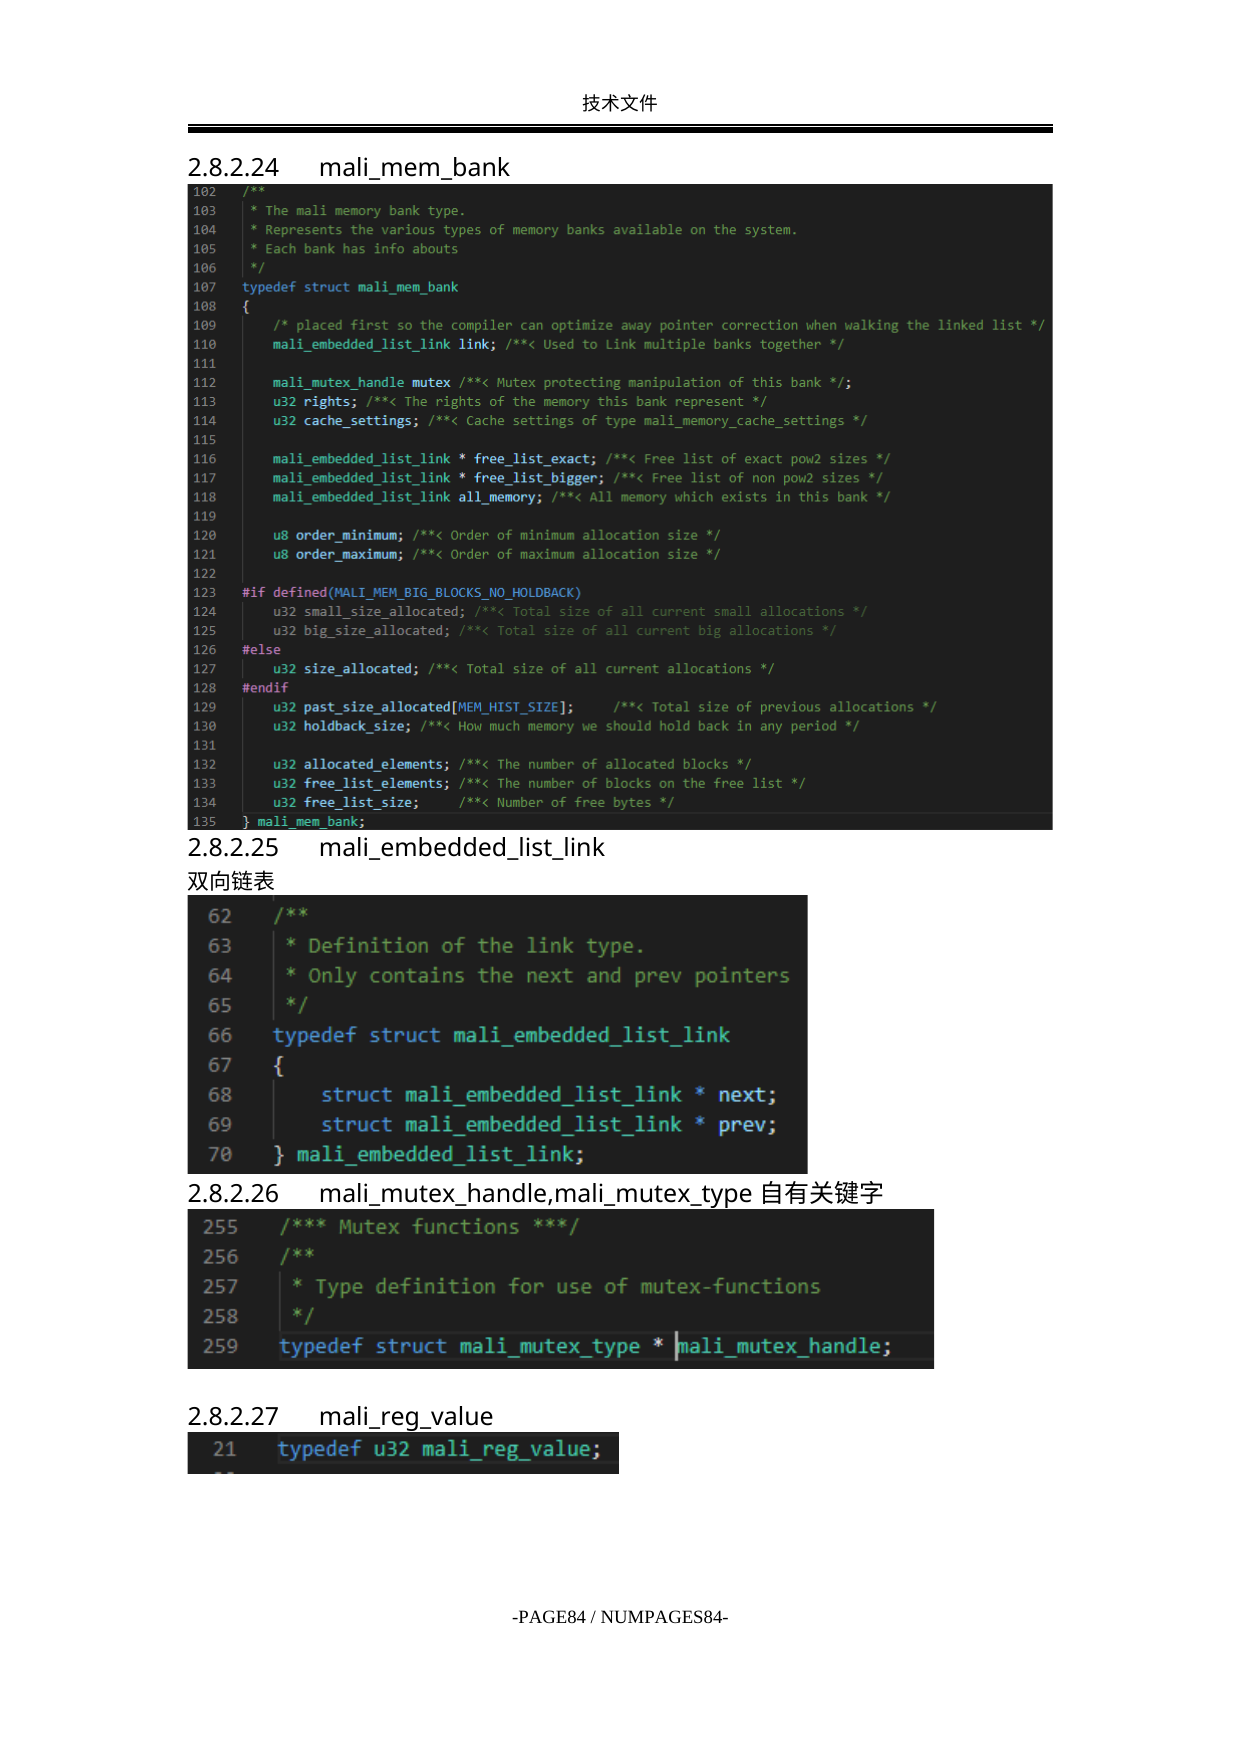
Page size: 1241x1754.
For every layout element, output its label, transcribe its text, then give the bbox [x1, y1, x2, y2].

picture [187, 184, 1053, 830]
picture [187, 1209, 935, 1369]
subtitle mali_mutex_handle,mali_mutex_type 自有关键字 [187, 1173, 1053, 1210]
picture [187, 895, 808, 1174]
subtitle mali_reg_value [187, 1399, 1053, 1433]
subtitle mali_mem_bank [187, 150, 1053, 184]
text 双向链表 [187, 864, 1053, 895]
picture [187, 1432, 619, 1474]
subtitle mali_embedded_list_link [187, 830, 1053, 864]
